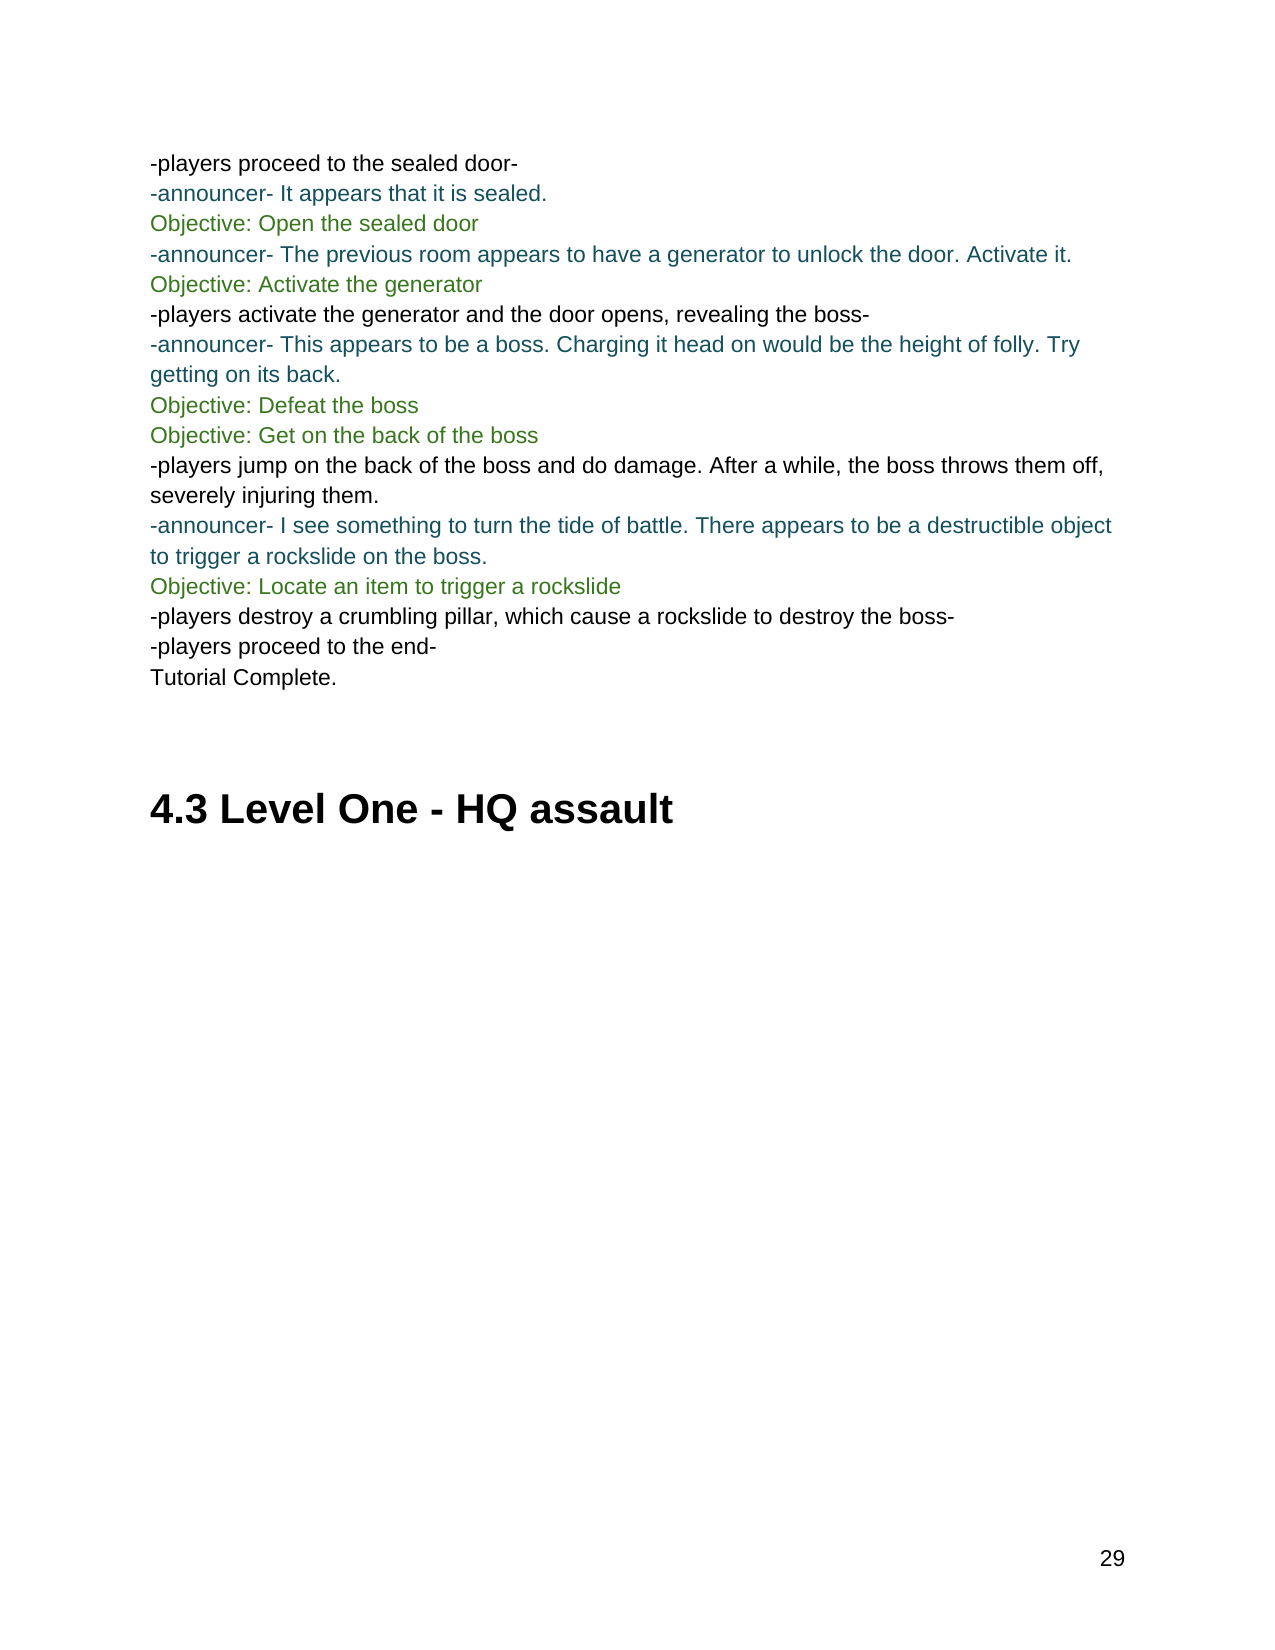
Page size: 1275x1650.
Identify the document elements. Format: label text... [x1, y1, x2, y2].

text -announcer- The previous room appears to have a generator to unlock the door. Activate it. [150, 241, 1125, 267]
text -announcer- This appears to be a boss. Charging it head on would be the height of folly. Try getting on its back. [150, 331, 1125, 388]
text -players proceed to the end- [150, 633, 1125, 660]
text -players destroy a crumbling pillar, which cause a rockslide to destroy the boss- [150, 603, 1125, 629]
text Objective: Open the sealed door [150, 210, 1125, 237]
text Objective: Get on the back of the boss [150, 422, 1125, 448]
text -players proceed to the sealed door- [150, 150, 1125, 176]
text -announcer- I see something to turn the tide of battle. There appears to be a destructible object to trigger a rockslide on the boss. [150, 512, 1125, 569]
text 4.3 Level One - HQ assault [150, 784, 1125, 832]
text Objective: Locate an item to trigger a rockslide [150, 573, 1125, 599]
text Objective: Activate the generator [150, 271, 1125, 297]
text Objective: Defeat the boss [150, 392, 1125, 418]
text Tutorial Complete. [150, 663, 1125, 690]
text -announcer- It appears that it is sealed. [150, 180, 1125, 207]
text -players activate the generator and the door opens, revealing the boss- [150, 301, 1125, 327]
text -players jump on the back of the boss and do damage. After a while, the boss throws them off, severely injuring them. [150, 452, 1125, 509]
